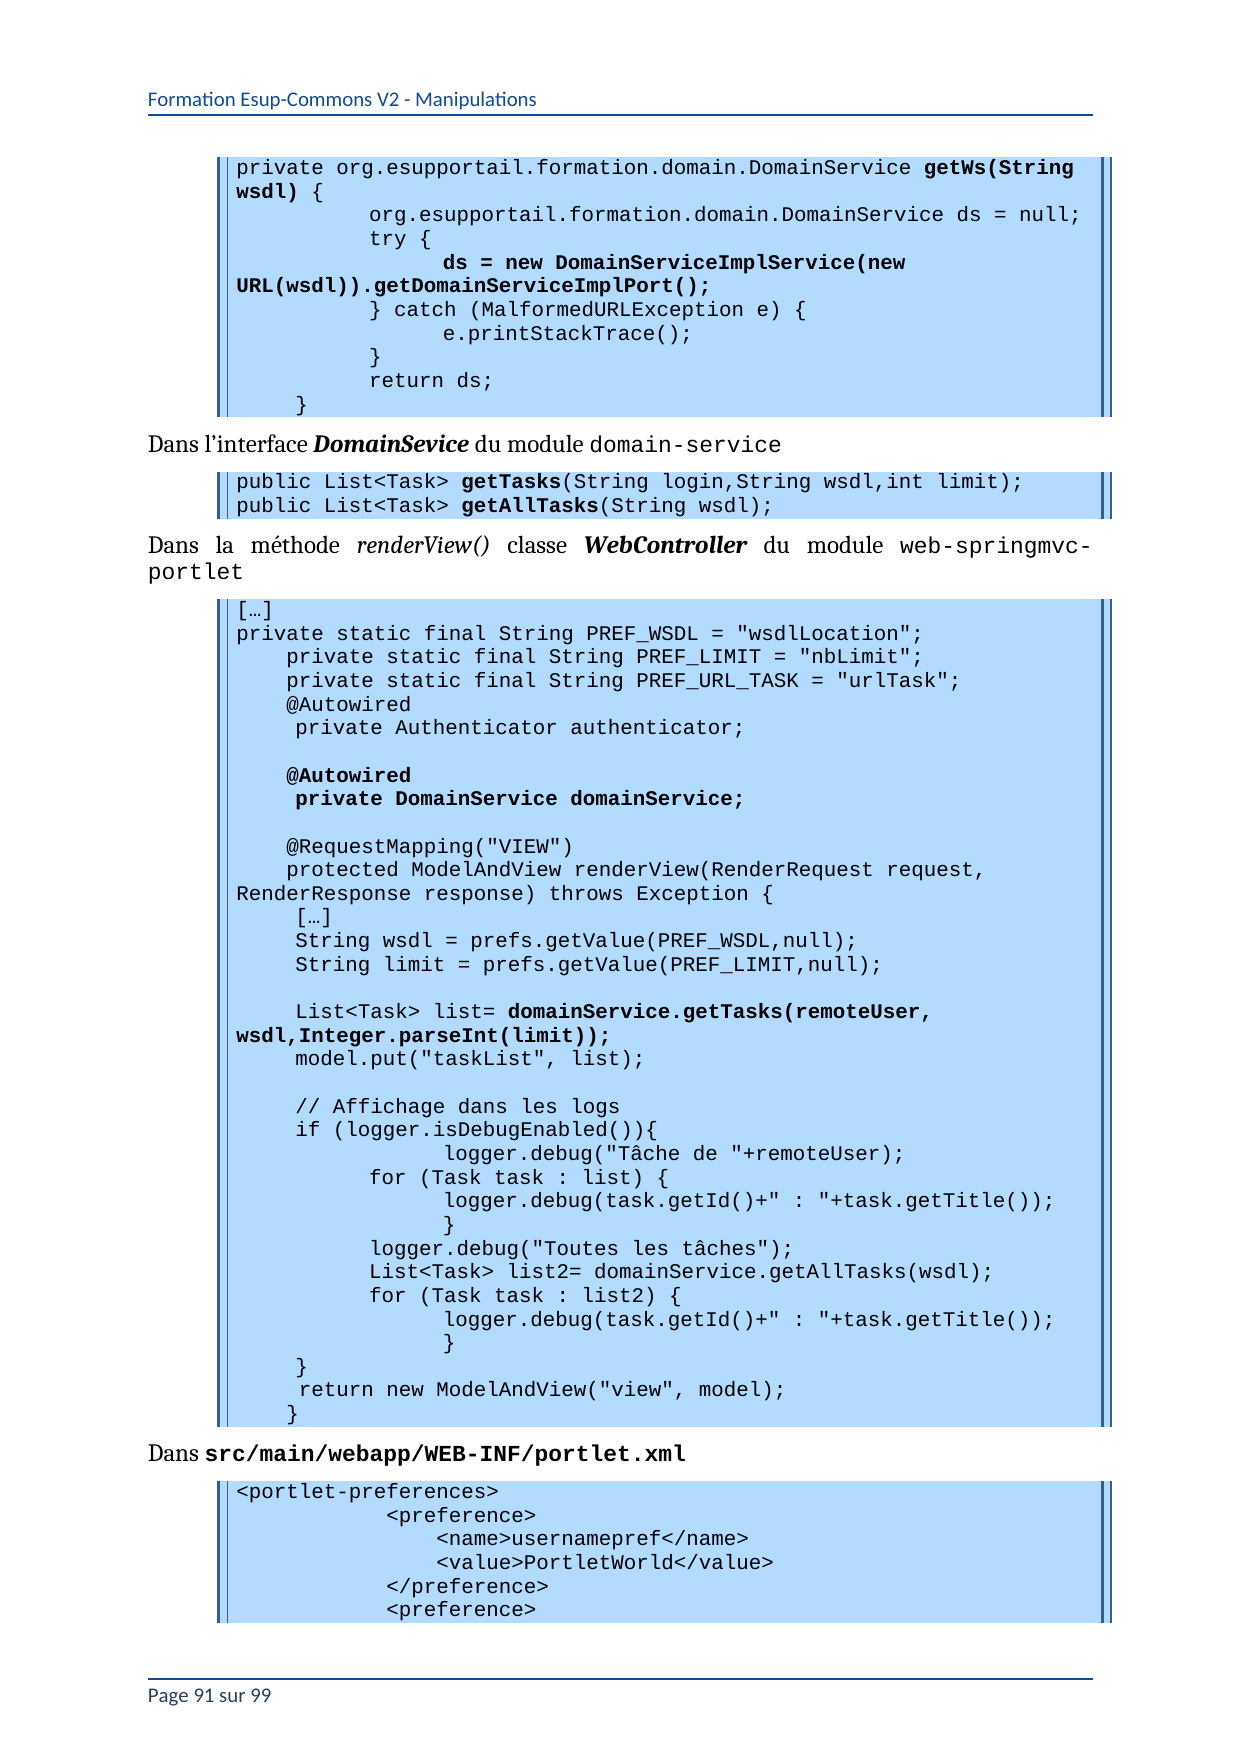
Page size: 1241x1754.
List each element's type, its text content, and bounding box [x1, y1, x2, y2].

text } [228, 1332, 1101, 1356]
text return new ModelAndView("view", model); [228, 1379, 1101, 1403]
text <name>usernamepref</name> [228, 1528, 1101, 1552]
text } [228, 1403, 1101, 1427]
text private org.esupportail.formation.domain.DomainService getWs(String wsdl) { [228, 157, 1101, 204]
text public List<Task> getTasks(String login,String wsdl,int limit); [228, 472, 1101, 495]
text @RequestMapping("VIEW") [228, 836, 1101, 859]
text logger.debug("Toutes les tâches"); [228, 1238, 1101, 1261]
text for (Task task : list) { [228, 1167, 1101, 1190]
text <preference> [228, 1599, 1101, 1623]
text } [228, 393, 1101, 417]
text Dans src/main/webapp/WEB-INF/portlet.xml [148, 1439, 1093, 1469]
text <portlet-preferences> [228, 1481, 1101, 1505]
text <preference> [228, 1505, 1101, 1528]
text private Authenticator authenticator; [228, 717, 1101, 741]
text try { [228, 228, 1101, 252]
text for (Task task : list2) { [228, 1285, 1101, 1308]
text } [228, 346, 1101, 370]
text } catch (MalformedURLException e) { [228, 299, 1101, 323]
text […] [228, 907, 1101, 930]
text List<Task> list= domainService.getTasks(remoteUser, wsdl,Integer.parseInt(limit)); [228, 1001, 1101, 1048]
text Dans l’interface DomainSevice du module domain-service [148, 430, 1093, 459]
text <value>PortletWorld</value> [228, 1552, 1101, 1576]
text // Affichage dans les logs [228, 1096, 1101, 1119]
text private static final String PREF_LIMIT = "nbLimit"; [228, 646, 1101, 670]
text logger.debug("Tâche de "+remoteUser); [228, 1143, 1101, 1167]
text } [228, 1356, 1101, 1379]
text } [228, 1214, 1101, 1238]
text e.printStackTrace(); [228, 323, 1101, 346]
text private static final String PREF_WSDL = "wsdlLocation"; [228, 623, 1101, 646]
text public List<Task> getAllTasks(String wsdl); [228, 495, 1101, 519]
text List<Task> list2= domainService.getAllTasks(wsdl); [228, 1261, 1101, 1285]
text if (logger.isDebugEnabled()){ [228, 1119, 1101, 1143]
text @Autowired [228, 765, 1101, 788]
text logger.debug(task.getId()+" : "+task.getTitle()); [228, 1190, 1101, 1214]
text Dans la méthode renderView() classe WebController du module web-springmvc-portlet [148, 531, 1093, 587]
text </preference> [228, 1576, 1101, 1599]
text […] [228, 599, 1101, 623]
text private static final String PREF_URL_TASK = "urlTask"; [228, 670, 1101, 694]
text org.esupportail.formation.domain.DomainService ds = null; [228, 204, 1101, 228]
text String limit = prefs.getValue(PREF_LIMIT,null); [228, 954, 1101, 977]
text private DomainService domainService; [228, 788, 1101, 812]
text @Autowired [228, 694, 1101, 717]
text protected ModelAndView renderView(RenderRequest request, RenderResponse response) throws Exception { [228, 859, 1101, 907]
text String wsdl = prefs.getValue(PREF_WSDL,null); [228, 930, 1101, 954]
text model.put("taskList", list); [228, 1048, 1101, 1072]
text return ds; [228, 370, 1101, 393]
text logger.debug(task.getId()+" : "+task.getTitle()); [228, 1308, 1101, 1332]
text ds = new DomainServiceImplService(new URL(wsdl)).getDomainServiceImplPort(); [228, 252, 1101, 299]
